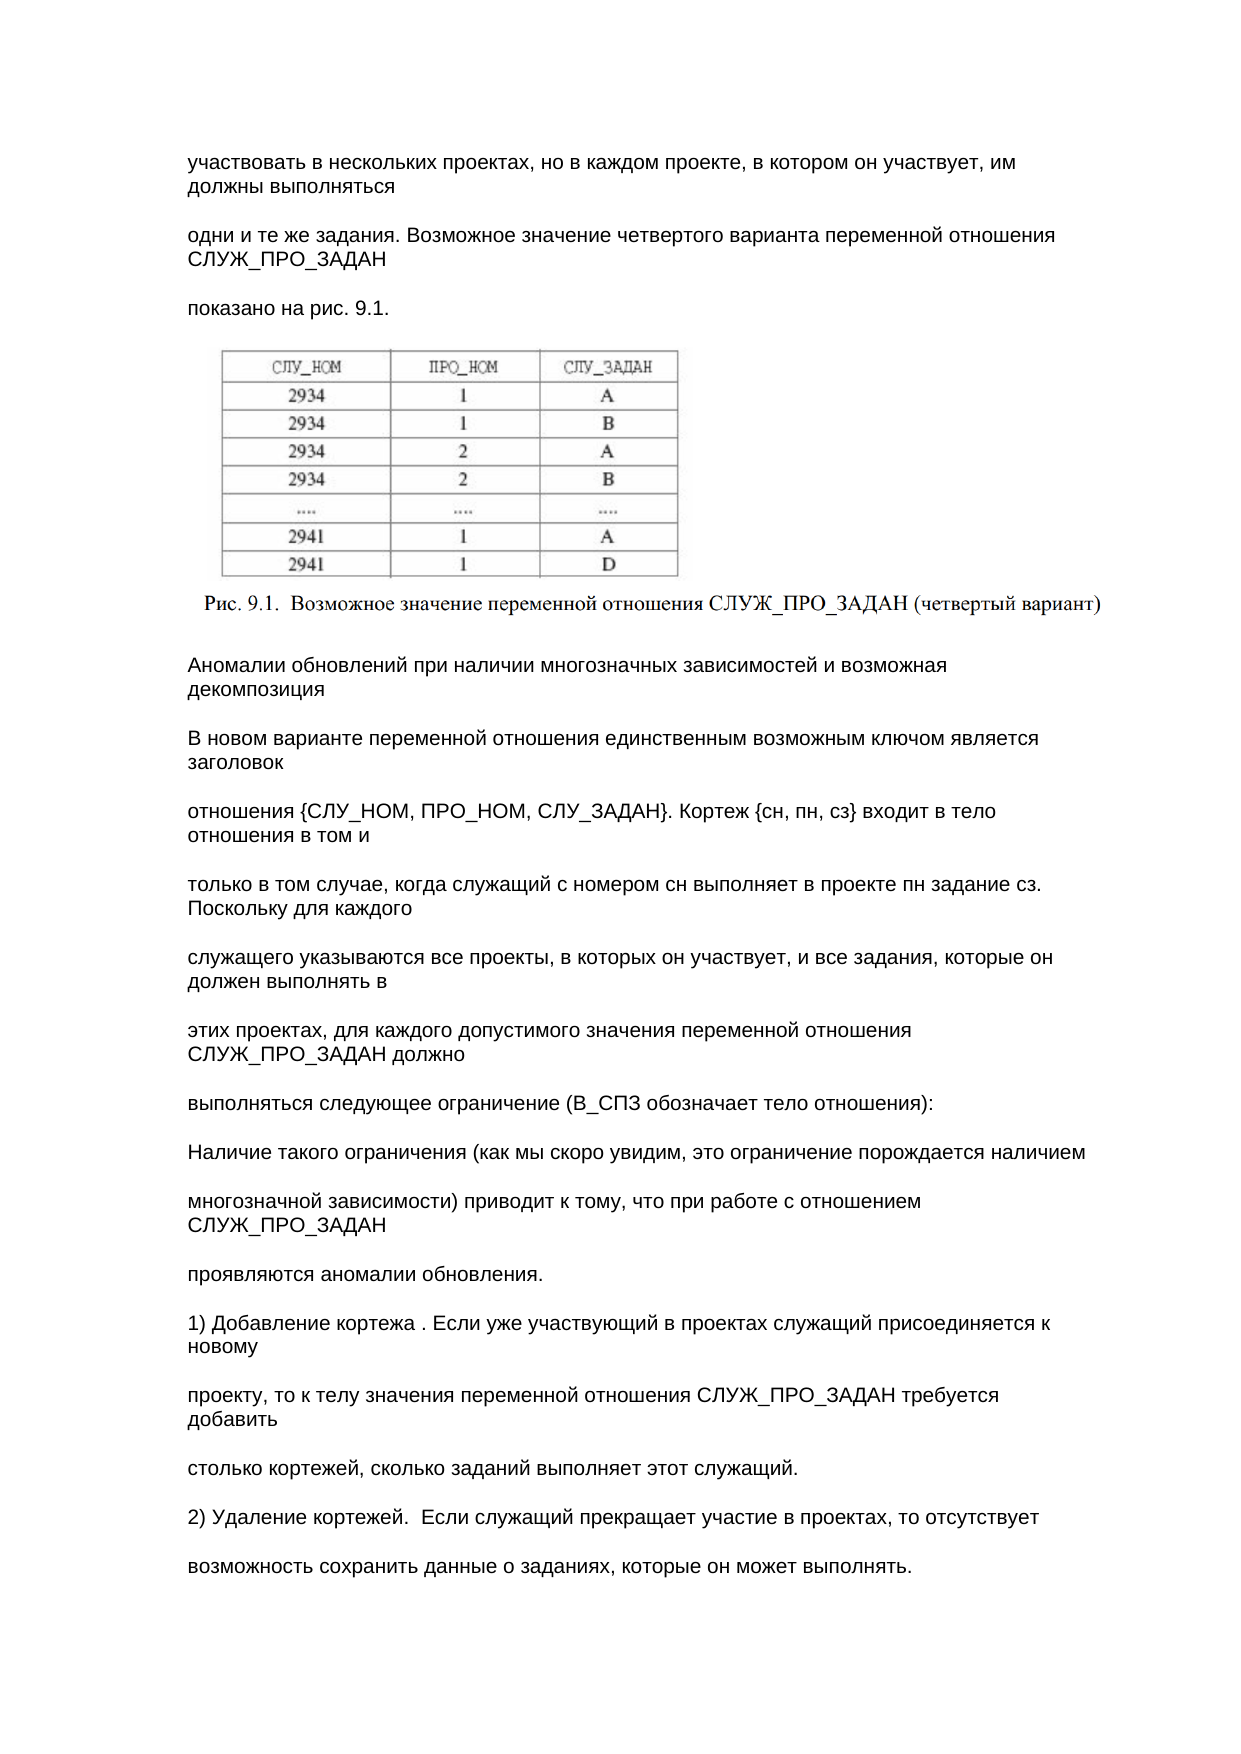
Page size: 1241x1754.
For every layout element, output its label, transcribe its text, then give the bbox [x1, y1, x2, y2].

text многозначной зависимости) приводит к тому, что при работе с отношением СЛУЖ_ПРО_ЗАДАН [187, 1188, 1090, 1236]
text этих проектах, для каждого допустимого значения переменной отношения СЛУЖ_ПРО_ЗАДАН должно [187, 1018, 1090, 1066]
text служащего указываются все проекты, в которых он участвует, и все задания, которые он должен выполнять в [187, 945, 1090, 993]
text проявляются аномалии обновления. [187, 1261, 1090, 1285]
text только в том случае, когда служащий с номером сн выполняет в проекте пн задание сз. Поскольку для каждого [187, 872, 1090, 920]
text Аномалии обновлений при наличии многозначных зависимостей и возможная декомпозиция [187, 653, 1090, 701]
picture [187, 344, 1128, 629]
text Наличие такого ограничения (как мы скоро увидим, это ограничение порождается наличием [187, 1139, 1090, 1163]
text участвовать в нескольких проектах, но в каждом проекте, в котором он участвует, им должны выполняться [187, 150, 1090, 198]
text В новом варианте переменной отношения единственным возможным ключом является заголовок [187, 726, 1090, 774]
text одни и те же задания. Возможное значение четвертого варианта переменной отношения СЛУЖ_ПРО_ЗАДАН [187, 223, 1090, 271]
text возможность сохранить данные о заданиях, которые он может выполнять. [187, 1554, 1090, 1578]
text отношения {СЛУ_НОМ, ПРО_НОМ, СЛУ_ЗАДАН}. Кортеж {сн, пн, сз} входит в тело отношения в том и [187, 799, 1090, 847]
text проекту, то к телу значения переменной отношения СЛУЖ_ПРО_ЗАДАН требуется добавить [187, 1383, 1090, 1431]
text выполняться следующее ограничение (B_СПЗ обозначает тело отношения): [187, 1091, 1090, 1114]
text столько кортежей, сколько заданий выполняет этот служащий. [187, 1456, 1090, 1480]
text 2) Удаление кортежей. ​ Если служащий прекращает участие в проектах, то отсутствует [187, 1505, 1090, 1529]
text 1) Добавление кортежа​ . Если уже участвующий в проектах служащий присоединяется к новому [187, 1310, 1090, 1358]
text показано на рис. 9.1. [187, 296, 1090, 320]
